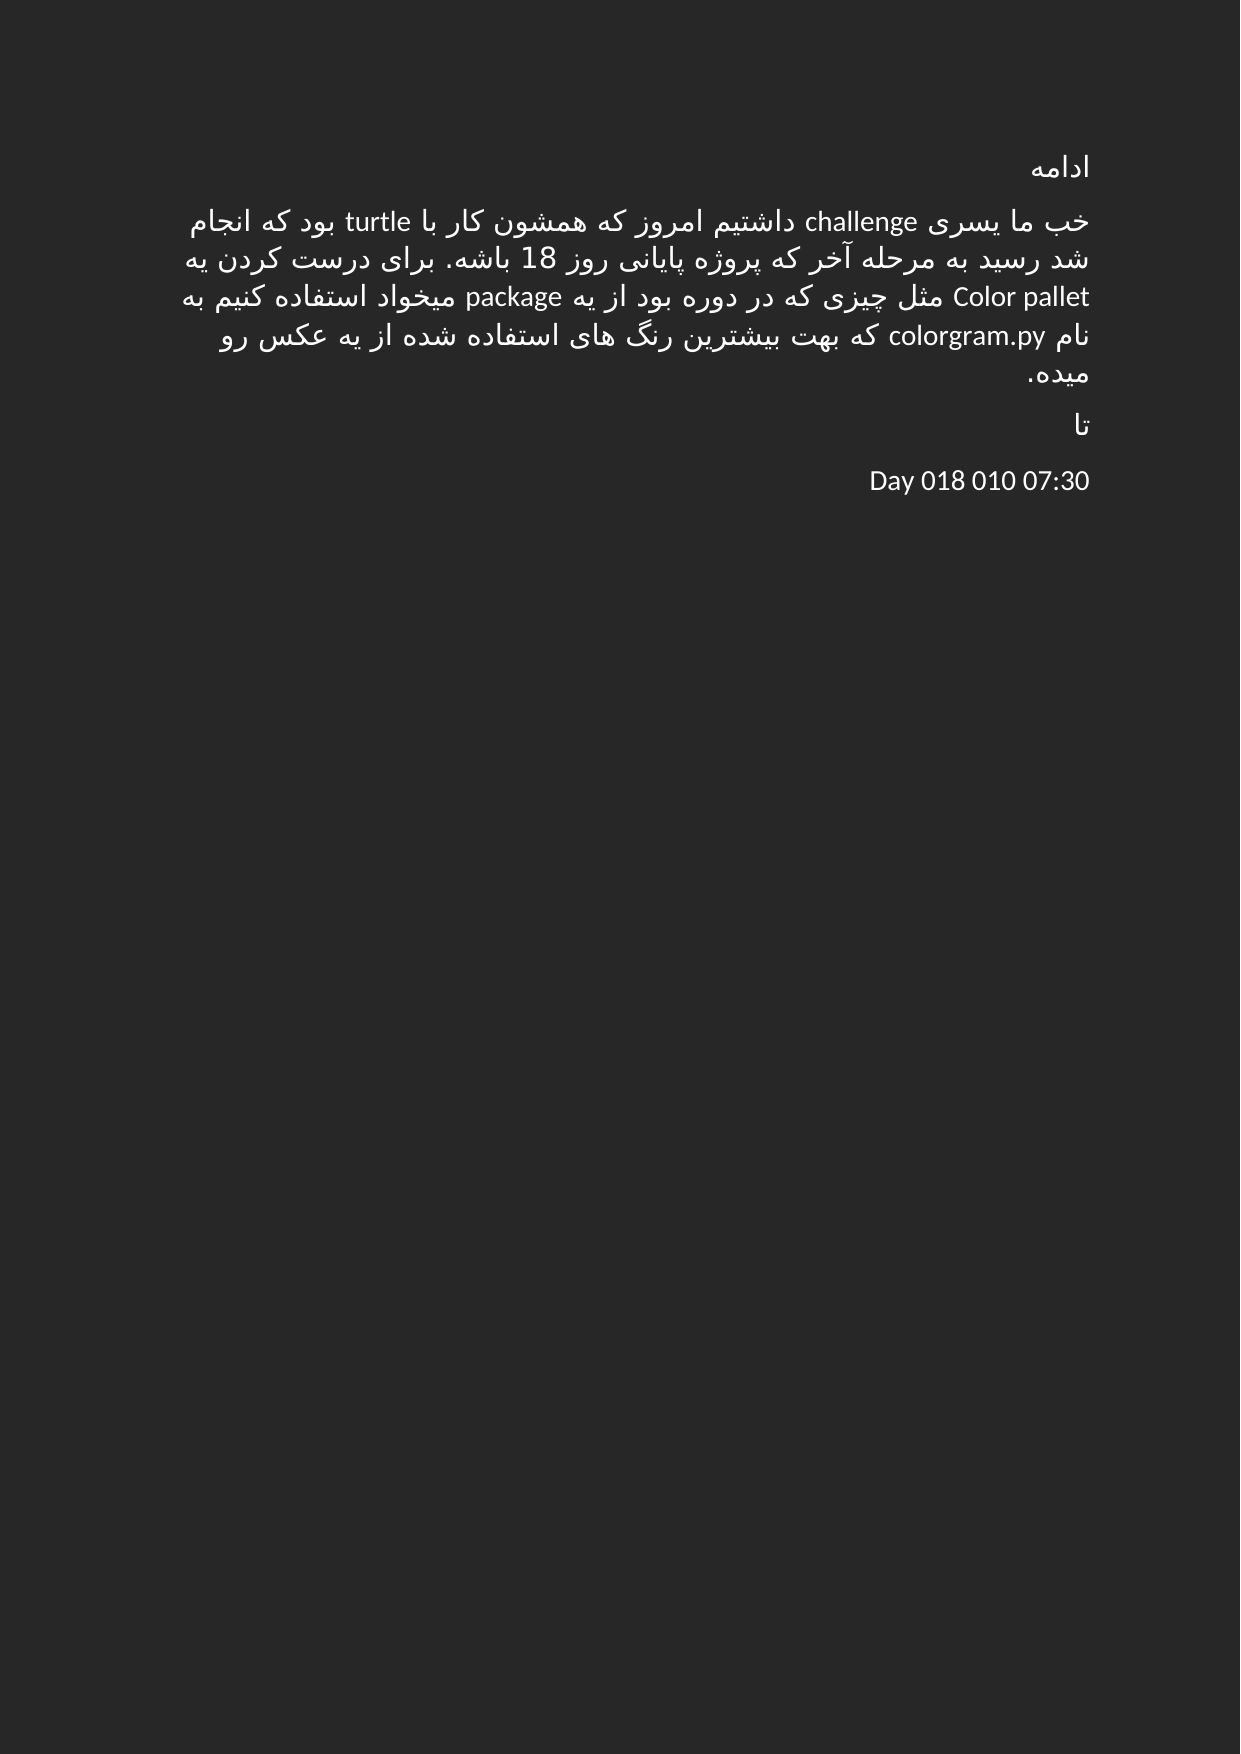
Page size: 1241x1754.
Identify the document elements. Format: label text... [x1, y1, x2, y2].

text Day 018 010 07:30 [150, 462, 1090, 497]
text خب ما یسری challenge داشتیم امروز که همشون کار با turtle بود که انجام شد رسید به مرحله آخر که پروژه پایانی روز 18 باشه. برای درست کردن یه Color pallet مثل چیزی که در دوره بود از یه package میخواد استفاده کنیم به نام colorgram.py که بهت بیشترین رنگ های استفاده شده از یه عکس رو میده. [150, 203, 1090, 389]
text ادامه [150, 150, 1090, 184]
text تا [150, 408, 1090, 442]
